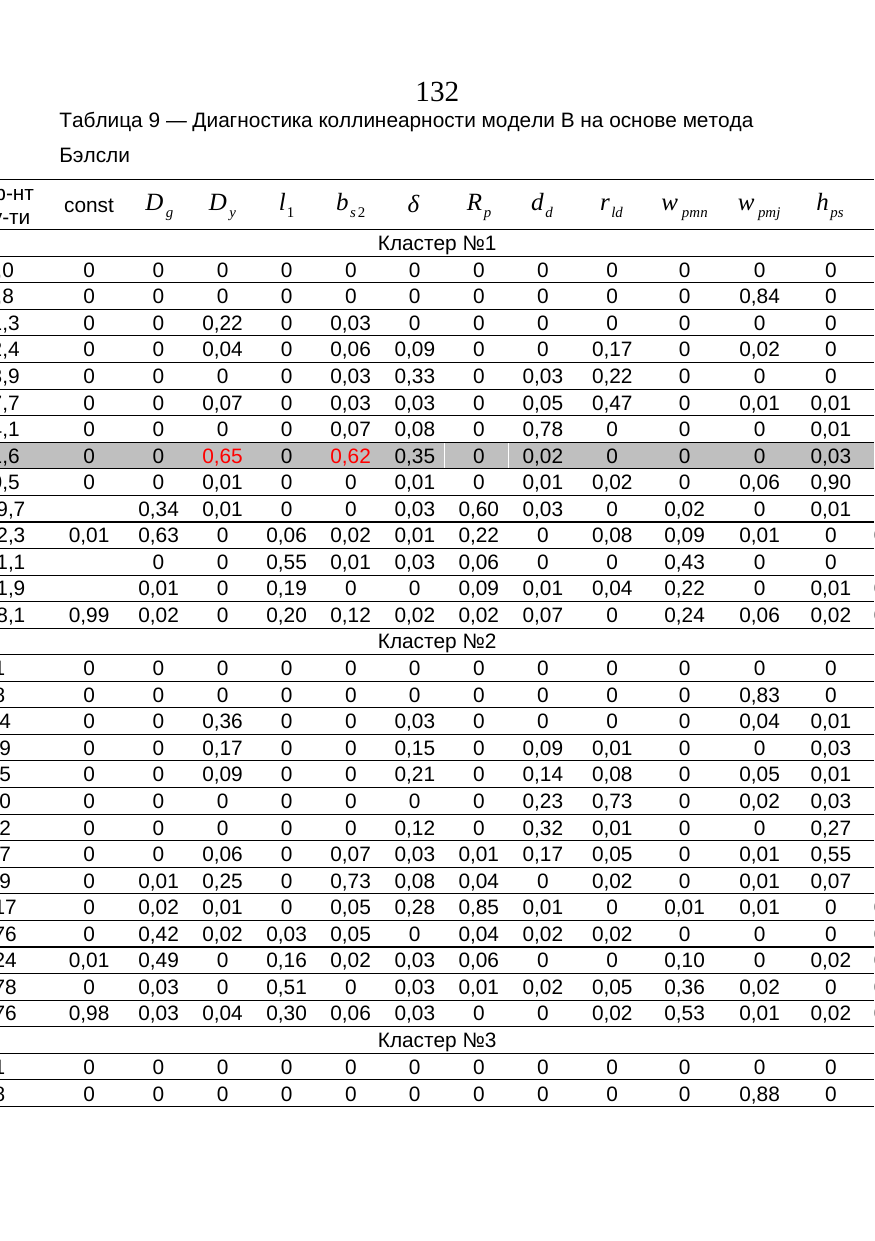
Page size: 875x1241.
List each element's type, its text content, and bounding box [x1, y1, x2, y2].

table_cell 0 [124, 682, 188, 707]
table_cell 0,01 [717, 523, 791, 548]
table_cell 0,02 [717, 974, 791, 999]
table_cell 0,07 [791, 868, 860, 893]
table_cell 0 [316, 708, 380, 734]
table_cell 0,17 [509, 841, 573, 867]
table_cell 0 [380, 310, 444, 335]
table_cell 169,7 [0, 496, 49, 521]
table_cell Кластер №2 [0, 629, 874, 654]
table_header [860, 180, 874, 229]
table_cell 0,03 [380, 708, 444, 734]
table_header [641, 180, 717, 229]
table_cell 0,55 [252, 549, 316, 574]
table_cell 0,22 [188, 310, 252, 335]
table_cell 0,85 [445, 894, 508, 920]
table_cell 0 [380, 576, 444, 601]
table_header [124, 180, 188, 229]
table_cell 0,09 [445, 576, 508, 601]
table_cell 0 [380, 788, 444, 813]
table_cell 0,01 [717, 868, 791, 893]
table_cell 0,02 [573, 921, 641, 946]
table_cell 0 [445, 1054, 508, 1079]
table_cell 0,03 [380, 390, 444, 415]
table_cell Кластер №3 [0, 1027, 874, 1053]
table_cell 0 [316, 788, 380, 813]
table_cell 0 [860, 761, 874, 787]
table_cell 0,02 [860, 523, 874, 548]
table_cell 0 [509, 1001, 573, 1026]
table_cell 0,01 [188, 469, 252, 495]
table_cell 0 [124, 815, 188, 840]
table_cell 0 [641, 363, 717, 388]
table_cell 0 [717, 735, 791, 760]
table_cell 0 [188, 363, 252, 388]
table_cell 0,07 [509, 602, 573, 628]
table_cell 0,32 [509, 815, 573, 840]
table_cell 6,8 [0, 283, 49, 309]
table_cell 0 [316, 1054, 380, 1079]
table_cell 0,99 [49, 602, 124, 628]
table_cell 0,21 [380, 761, 444, 787]
table_cell 0 [316, 283, 380, 309]
table_cell 0,42 [860, 921, 874, 946]
table_cell 0 [791, 655, 860, 681]
table_cell 0,01 [188, 894, 252, 920]
table_cell 0 [717, 1054, 791, 1079]
table_cell 0,02 [380, 602, 444, 628]
table_cell 0 [124, 761, 188, 787]
table_cell 0 [316, 469, 380, 495]
table_cell 224 [0, 948, 49, 973]
table_cell 0,01 [380, 469, 444, 495]
table_cell 0 [860, 788, 874, 813]
table_cell 0 [509, 310, 573, 335]
table_cell 0 [860, 815, 874, 840]
table_cell 0 [717, 363, 791, 388]
table_cell 0,01 [573, 815, 641, 840]
table_cell 0,08 [573, 761, 641, 787]
table_cell 0,03 [316, 363, 380, 388]
table_cell 0 [188, 1080, 252, 1106]
table_cell 0,08 [380, 416, 444, 442]
table_cell 0 [445, 390, 508, 415]
table_cell 0,04 [445, 921, 508, 946]
table_cell 0 [445, 735, 508, 760]
table_cell 41,6 [0, 443, 49, 468]
table_cell 0 [49, 761, 124, 787]
table_cell 0 [717, 655, 791, 681]
table_cell 0 [252, 788, 316, 813]
table_cell 0,06 [252, 523, 316, 548]
table_cell 0,03 [380, 841, 444, 867]
table_cell 0 [49, 283, 124, 309]
table_cell 0 [641, 788, 717, 813]
table_cell 0 [252, 761, 316, 787]
table_cell 0 [188, 655, 252, 681]
table_cell 0 [860, 469, 874, 495]
table_cell 0 [445, 336, 508, 362]
table_cell 0 [791, 1080, 860, 1106]
table_cell 0,01 [445, 974, 508, 999]
table_cell 0,07 [316, 416, 380, 442]
table_cell 0,17 [573, 336, 641, 362]
table_cell 0 [188, 602, 252, 628]
table_cell 0 [641, 655, 717, 681]
table_cell 0 [252, 735, 316, 760]
table_cell 0,05 [573, 841, 641, 867]
table_cell 0,01 [791, 390, 860, 415]
table_cell 0 [509, 948, 573, 973]
table_cell 0,04 [445, 868, 508, 893]
table_cell 0 [791, 682, 860, 707]
table_cell 0 [49, 655, 124, 681]
table_cell 0 [860, 708, 874, 734]
table_cell 0 [860, 868, 874, 893]
table_cell 0,02 [573, 868, 641, 893]
table_cell 0,03 [791, 443, 860, 468]
table_cell 0,01 [791, 496, 860, 521]
table_cell 0 [124, 363, 188, 388]
table_cell 0 [860, 336, 874, 362]
table_cell 0,36 [188, 708, 252, 734]
table_cell 0,03 [509, 363, 573, 388]
table_cell 1 [0, 1054, 49, 1079]
table_cell 176 [0, 921, 49, 946]
table_cell 0,22 [641, 576, 717, 601]
table_cell 0 [252, 655, 316, 681]
table_cell 0 [49, 921, 124, 946]
table_cell 0 [445, 1080, 508, 1106]
table_cell 0 [717, 549, 791, 574]
table_cell 0 [573, 496, 641, 521]
table_cell 0 [641, 682, 717, 707]
table_cell 0 [49, 469, 124, 495]
table_cell 0,06 [316, 336, 380, 362]
table_cell 0,07 [188, 390, 252, 415]
table_cell 0 [124, 310, 188, 335]
table_cell 0,17 [860, 1001, 874, 1026]
table_cell 0 [573, 708, 641, 734]
table_cell 0,24 [641, 602, 717, 628]
table_cell 0,09 [641, 523, 717, 548]
table_cell 30 [0, 788, 49, 813]
table_cell 0,20 [252, 602, 316, 628]
table_cell 0 [860, 841, 874, 867]
table_cell 0,01 [380, 523, 444, 548]
table_cell 0 [573, 443, 641, 468]
table_cell 0,34 [124, 496, 188, 521]
table_cell 0 [124, 469, 188, 495]
table_cell 0 [252, 390, 316, 415]
table_cell 50,5 [0, 469, 49, 495]
table_cell 0,27 [791, 815, 860, 840]
table_cell 0,02 [509, 921, 573, 946]
table_cell 0 [188, 815, 252, 840]
table_cell 0 [252, 1054, 316, 1079]
table_cell 11,3 [0, 310, 49, 335]
table_cell 0 [252, 416, 316, 442]
table_header const [49, 180, 124, 229]
table_cell 25 [0, 761, 49, 787]
table_cell 0 [509, 708, 573, 734]
table_cell 0 [252, 682, 316, 707]
table_cell 0,83 [717, 682, 791, 707]
table_cell 0,12 [316, 602, 380, 628]
table_cell 0,06 [316, 1001, 380, 1026]
table_cell 0 [188, 549, 252, 574]
table_cell 0 [641, 1054, 717, 1079]
table_cell 0 [49, 868, 124, 893]
table_cell 0 [445, 682, 508, 707]
table_cell 0,01 [49, 948, 124, 973]
table_cell 32 [0, 815, 49, 840]
table_cell 0,04 [188, 1001, 252, 1026]
table_cell 0,01 [509, 894, 573, 920]
table_cell 0 [49, 735, 124, 760]
table_cell 576 [0, 1001, 49, 1026]
table_cell Кластер №1 [0, 230, 874, 256]
table_cell 0 [316, 974, 380, 999]
table_cell 0,15 [380, 735, 444, 760]
table_cell 0,04 [717, 708, 791, 734]
table_cell 0,60 [445, 496, 508, 521]
table_cell 0,65 [188, 443, 252, 468]
table_cell 0 [509, 868, 573, 893]
table_cell 0 [860, 443, 874, 468]
table_cell 0 [380, 682, 444, 707]
table_cell 34,1 [0, 416, 49, 442]
table_cell 59 [0, 868, 49, 893]
table_cell 0,03 [380, 974, 444, 999]
table_cell 0,36 [641, 974, 717, 999]
table_cell 0 [573, 948, 641, 973]
table_cell 0,25 [188, 868, 252, 893]
table_cell 0 [316, 682, 380, 707]
table_cell 0 [509, 1054, 573, 1079]
table_cell 0,04 [188, 336, 252, 362]
table_header [445, 180, 508, 229]
table_cell 0,03 [380, 549, 444, 574]
table_cell 0 [717, 416, 791, 442]
table_cell 0,06 [717, 602, 791, 628]
table_cell 14 [0, 708, 49, 734]
table_cell 0 [860, 549, 874, 574]
table_cell 0 [641, 283, 717, 309]
table_cell 0 [445, 283, 508, 309]
table_cell 0 [641, 841, 717, 867]
table_cell 0,01 [641, 894, 717, 920]
table_cell 0 [573, 310, 641, 335]
table_cell 0,02 [124, 894, 188, 920]
table_cell 0 [509, 523, 573, 548]
table_cell 0 [124, 443, 188, 468]
table_cell 351,9 [0, 576, 49, 601]
table_cell 0,01 [573, 735, 641, 760]
table_cell 0 [316, 496, 380, 521]
table_cell 0 [445, 416, 508, 442]
table_cell 0,08 [573, 523, 641, 548]
table_cell 0,02 [316, 948, 380, 973]
table_cell 0 [445, 363, 508, 388]
table_cell 0,03 [252, 921, 316, 946]
table_cell 0 [860, 363, 874, 388]
table_header [717, 180, 791, 229]
table_cell 0,35 [380, 443, 444, 468]
table_cell 0 [188, 788, 252, 813]
table_cell 0 [573, 1054, 641, 1079]
table_cell 0,03 [509, 496, 573, 521]
table_cell 0,01 [717, 894, 791, 920]
table_cell 0,88 [717, 1080, 791, 1106]
table_cell 0,01 [509, 469, 573, 495]
table_cell 0,02 [316, 523, 380, 548]
table_cell 0 [49, 682, 124, 707]
table_header [316, 180, 380, 229]
table_cell 19 [0, 735, 49, 760]
table_cell [49, 496, 124, 521]
table_cell 0,05 [316, 921, 380, 946]
table_cell 0 [124, 1080, 188, 1106]
table_cell 1,0 [0, 257, 49, 282]
table_cell 0,77 [860, 576, 874, 601]
table_cell 0,05 [316, 894, 380, 920]
table_cell 0 [316, 815, 380, 840]
table_cell 0,73 [316, 868, 380, 893]
table_cell 0,24 [860, 948, 874, 973]
table_cell 0,33 [380, 363, 444, 388]
table_cell 0 [49, 788, 124, 813]
table_cell 0 [860, 416, 874, 442]
table_cell 0,01 [188, 496, 252, 521]
table_cell 0 [573, 549, 641, 574]
table_cell 0,03 [380, 496, 444, 521]
table_cell 0 [573, 1080, 641, 1106]
table_cell 0 [717, 310, 791, 335]
table_cell 0,84 [717, 283, 791, 309]
table_header [188, 180, 252, 229]
table_cell 27,7 [0, 390, 49, 415]
table_header [573, 180, 641, 229]
table_cell [49, 549, 124, 574]
table_cell 0,06 [188, 841, 252, 867]
table_cell 0 [252, 257, 316, 282]
table_cell 0 [380, 257, 444, 282]
table_cell 0 [573, 283, 641, 309]
table_cell 0 [641, 310, 717, 335]
table_cell 0 [860, 390, 874, 415]
table_cell 0,06 [445, 948, 508, 973]
table_cell 0,47 [573, 390, 641, 415]
table_cell 0,02 [791, 1001, 860, 1026]
table_cell 0 [641, 761, 717, 787]
table_cell 0 [316, 257, 380, 282]
table_cell 0 [124, 549, 188, 574]
table_cell 0 [49, 310, 124, 335]
table_cell 0 [717, 948, 791, 973]
table_cell 0 [124, 735, 188, 760]
table_cell 0,03 [316, 310, 380, 335]
table_cell [49, 576, 124, 601]
table_cell 0 [791, 336, 860, 362]
table_cell 0 [252, 310, 316, 335]
table_cell 0 [188, 523, 252, 548]
table_cell 0 [791, 549, 860, 574]
table_cell 0,02 [445, 602, 508, 628]
table_cell 0 [573, 682, 641, 707]
table_cell 0 [188, 974, 252, 999]
table_cell 0 [445, 469, 508, 495]
table_cell 0 [641, 416, 717, 442]
table_cell 0,02 [573, 1001, 641, 1026]
table_cell 0 [641, 336, 717, 362]
table_cell 0,73 [573, 788, 641, 813]
table_cell 0 [791, 283, 860, 309]
table_cell 0,07 [316, 841, 380, 867]
table_cell 0 [49, 708, 124, 734]
table_cell 0,42 [124, 921, 188, 946]
text Таблица 9 — Диагностика коллинеарности модели В на основе метода Бэлсли [59, 107, 785, 167]
table_cell 0,78 [509, 416, 573, 442]
table_cell 0,01 [124, 868, 188, 893]
table_cell 0 [124, 655, 188, 681]
table_cell 0,55 [791, 841, 860, 867]
table_cell 0,14 [509, 761, 573, 787]
table_cell 22,4 [0, 336, 49, 362]
table_cell 0 [791, 894, 860, 920]
table_cell 0 [509, 682, 573, 707]
table_cell 0 [791, 1054, 860, 1079]
table_cell 0,28 [380, 894, 444, 920]
table_cell 0 [316, 655, 380, 681]
table_cell 0,09 [380, 336, 444, 362]
table_header [380, 180, 444, 229]
table_cell 0 [252, 841, 316, 867]
table_cell 0 [252, 894, 316, 920]
table_cell 0 [641, 921, 717, 946]
table_cell 0,02 [717, 336, 791, 362]
table_cell 0,01 [791, 576, 860, 601]
table_cell 0 [860, 257, 874, 282]
table_cell 0 [49, 257, 124, 282]
table_cell 0,06 [860, 894, 874, 920]
table_cell 0 [445, 1001, 508, 1026]
table_cell 0 [791, 257, 860, 282]
table_cell 0,03 [791, 735, 860, 760]
table_cell 0 [124, 257, 188, 282]
table_cell 0,01 [316, 549, 380, 574]
table_cell 0,21 [860, 602, 874, 628]
table_cell 0 [252, 363, 316, 388]
table_cell 0 [252, 496, 316, 521]
table_cell 0 [791, 363, 860, 388]
table_cell 0 [717, 576, 791, 601]
table_cell 0 [509, 549, 573, 574]
table_cell 0 [252, 1080, 316, 1106]
table_cell 0 [717, 921, 791, 946]
table_cell 0,62 [316, 443, 380, 468]
table_cell 0 [252, 708, 316, 734]
table_cell 0 [188, 682, 252, 707]
table_cell 0,01 [717, 1001, 791, 1026]
table_cell 0,02 [188, 921, 252, 946]
table_cell 0,22 [445, 523, 508, 548]
table_cell 0,01 [791, 416, 860, 442]
table_cell 278 [0, 974, 49, 999]
table_cell 0 [124, 336, 188, 362]
table_cell 0 [380, 1080, 444, 1106]
table_cell 0 [445, 310, 508, 335]
table_cell 0 [445, 257, 508, 282]
table_cell 0,49 [124, 948, 188, 973]
table_cell 0 [124, 390, 188, 415]
table_header [509, 180, 573, 229]
table_cell 0 [573, 602, 641, 628]
table_cell 0 [188, 416, 252, 442]
table_cell 0,02 [641, 496, 717, 521]
table_cell 0 [717, 496, 791, 521]
table_cell 0,19 [252, 576, 316, 601]
table_cell 0 [641, 708, 717, 734]
table_cell 0,02 [573, 469, 641, 495]
table_cell 0 [641, 1080, 717, 1106]
table_cell 0,01 [124, 576, 188, 601]
table_cell 0,30 [252, 1001, 316, 1026]
table_cell 0 [860, 496, 874, 521]
table_cell 0 [573, 655, 641, 681]
table_cell 0,43 [641, 549, 717, 574]
table_cell 0 [124, 841, 188, 867]
table_header Коэф-нт обу-ти [0, 180, 49, 229]
table_cell 0 [641, 469, 717, 495]
table_cell 0,53 [641, 1001, 717, 1026]
table_cell 0 [573, 894, 641, 920]
table_cell 0,22 [573, 363, 641, 388]
table_cell 0,02 [717, 788, 791, 813]
table_cell 0,10 [860, 974, 874, 999]
table_cell 23,9 [0, 363, 49, 388]
table_cell 0 [641, 815, 717, 840]
table_cell 1 [0, 655, 49, 681]
table_cell 0 [49, 363, 124, 388]
table_cell 0 [124, 416, 188, 442]
table_cell 0,01 [49, 523, 124, 548]
table_cell 0 [49, 390, 124, 415]
table_cell 0 [380, 283, 444, 309]
table_cell 0,06 [717, 469, 791, 495]
table_cell 0,23 [509, 788, 573, 813]
table_cell 0 [717, 257, 791, 282]
table_cell 0 [49, 416, 124, 442]
table_cell 0 [188, 257, 252, 282]
table_cell 0 [641, 443, 717, 468]
table_cell 0,05 [717, 761, 791, 787]
table_cell 0,17 [188, 735, 252, 760]
table_cell 0,02 [791, 602, 860, 628]
table_cell 0,02 [509, 974, 573, 999]
table_cell 0 [641, 735, 717, 760]
table_cell 0 [252, 469, 316, 495]
table_cell 0 [573, 257, 641, 282]
table_cell 0 [49, 894, 124, 920]
table_cell 0,02 [124, 602, 188, 628]
table_cell 0 [49, 1054, 124, 1079]
table_cell 0,01 [791, 708, 860, 734]
table_cell 0 [252, 443, 316, 468]
table_cell 0 [860, 1080, 874, 1106]
table_cell 0 [49, 1080, 124, 1106]
table_cell 0,02 [509, 443, 573, 468]
table_cell 0 [509, 257, 573, 282]
table_cell 0 [380, 921, 444, 946]
table_cell 0,16 [252, 948, 316, 973]
table_cell 0 [641, 390, 717, 415]
table_cell 0 [860, 310, 874, 335]
table_cell 0,10 [641, 948, 717, 973]
table_cell 0,03 [124, 1001, 188, 1026]
table_cell 0 [791, 523, 860, 548]
table_cell 0 [49, 974, 124, 999]
table_cell 0,06 [445, 549, 508, 574]
table_header [252, 180, 316, 229]
table_cell 0 [860, 655, 874, 681]
table_cell 0 [49, 443, 124, 468]
table_cell 0 [641, 257, 717, 282]
table_cell 0,04 [573, 576, 641, 601]
table_cell 0 [860, 1054, 874, 1079]
table_cell 0 [252, 815, 316, 840]
table_cell 0,03 [380, 948, 444, 973]
table_cell 0,01 [791, 761, 860, 787]
table_cell 0,03 [316, 390, 380, 415]
table_cell 0 [445, 655, 508, 681]
table_cell 0 [573, 416, 641, 442]
table_cell 0,03 [791, 788, 860, 813]
table_cell 0 [49, 841, 124, 867]
table_cell 0,01 [509, 576, 573, 601]
table_cell 0,05 [573, 974, 641, 999]
table_cell 0 [124, 788, 188, 813]
table_cell 0,01 [717, 390, 791, 415]
table_cell 0 [860, 682, 874, 707]
table_cell 0 [641, 868, 717, 893]
table_header [791, 180, 860, 229]
table_cell 0 [252, 283, 316, 309]
table_cell 8 [0, 1080, 49, 1106]
table_cell 0,09 [509, 735, 573, 760]
table_cell 0,05 [509, 390, 573, 415]
table_cell 0,03 [380, 1001, 444, 1026]
table_cell 0 [188, 948, 252, 973]
table_cell 0 [49, 815, 124, 840]
table_cell 0 [316, 761, 380, 787]
table_cell 0 [252, 868, 316, 893]
table_cell 0 [791, 974, 860, 999]
table_cell 0,98 [49, 1001, 124, 1026]
table_cell 0 [252, 336, 316, 362]
table_cell 281,1 [0, 549, 49, 574]
table_cell 0,01 [717, 841, 791, 867]
table_cell 37 [0, 841, 49, 867]
table_cell 0,02 [791, 948, 860, 973]
table_cell 0 [445, 815, 508, 840]
table_cell 0,90 [791, 469, 860, 495]
table_cell 202,3 [0, 523, 49, 548]
table_cell 0,12 [380, 815, 444, 840]
table_cell 0,63 [124, 523, 188, 548]
table_cell 0 [860, 735, 874, 760]
table_cell 0 [445, 443, 508, 468]
table_cell 0 [509, 1080, 573, 1106]
table_cell 0 [860, 283, 874, 309]
table_cell 0,09 [188, 761, 252, 787]
table_cell 0,01 [445, 841, 508, 867]
table_cell 0 [445, 708, 508, 734]
table_cell 0,08 [380, 868, 444, 893]
table_cell 0 [124, 283, 188, 309]
table_cell 117 [0, 894, 49, 920]
table_cell 0 [124, 1054, 188, 1079]
table_cell 8 [0, 682, 49, 707]
table_cell 558,1 [0, 602, 49, 628]
table_cell 0 [188, 283, 252, 309]
table_cell 0,51 [252, 974, 316, 999]
table_cell 0,03 [124, 974, 188, 999]
table_cell 0 [791, 921, 860, 946]
table_cell 0 [509, 336, 573, 362]
table_cell 0 [188, 576, 252, 601]
table_cell 0 [791, 310, 860, 335]
table_cell 0 [445, 788, 508, 813]
table_cell 0 [509, 655, 573, 681]
table_cell 0 [717, 815, 791, 840]
table_cell 0 [316, 576, 380, 601]
table_cell 0 [316, 1080, 380, 1106]
table_cell 0 [188, 1054, 252, 1079]
table_cell 0 [717, 443, 791, 468]
table_cell 0 [316, 735, 380, 760]
table_cell 0 [445, 761, 508, 787]
table_cell 0 [380, 1054, 444, 1079]
table_cell 0 [509, 283, 573, 309]
table_cell 0 [380, 655, 444, 681]
table_cell 0 [49, 336, 124, 362]
table_cell 0 [124, 708, 188, 734]
